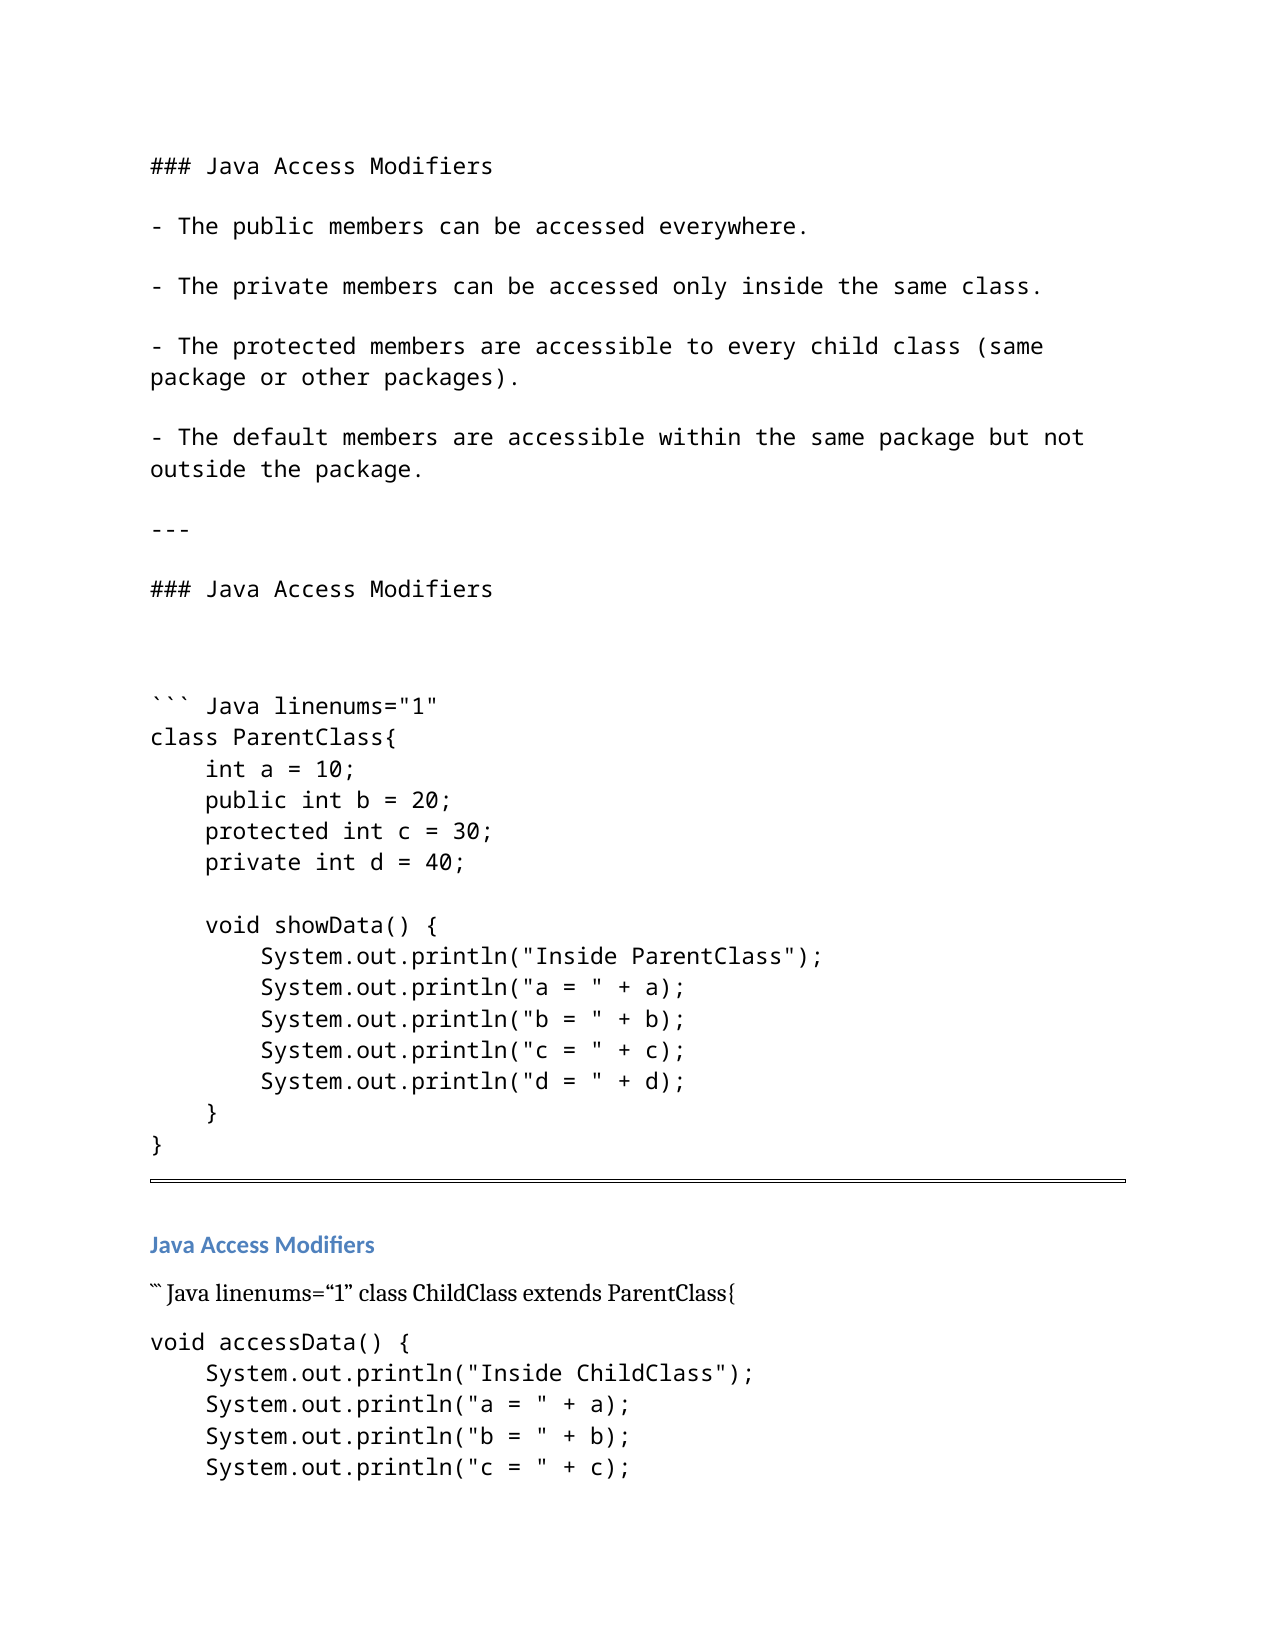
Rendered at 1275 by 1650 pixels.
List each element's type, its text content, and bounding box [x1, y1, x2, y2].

text ``` Java linenums=“1” class ChildClass extends ParentClass{ [150, 1278, 1125, 1307]
subtitle Java Access Modifiers [150, 1229, 1125, 1260]
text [150, 1326, 1125, 1482]
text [150, 150, 1125, 1159]
